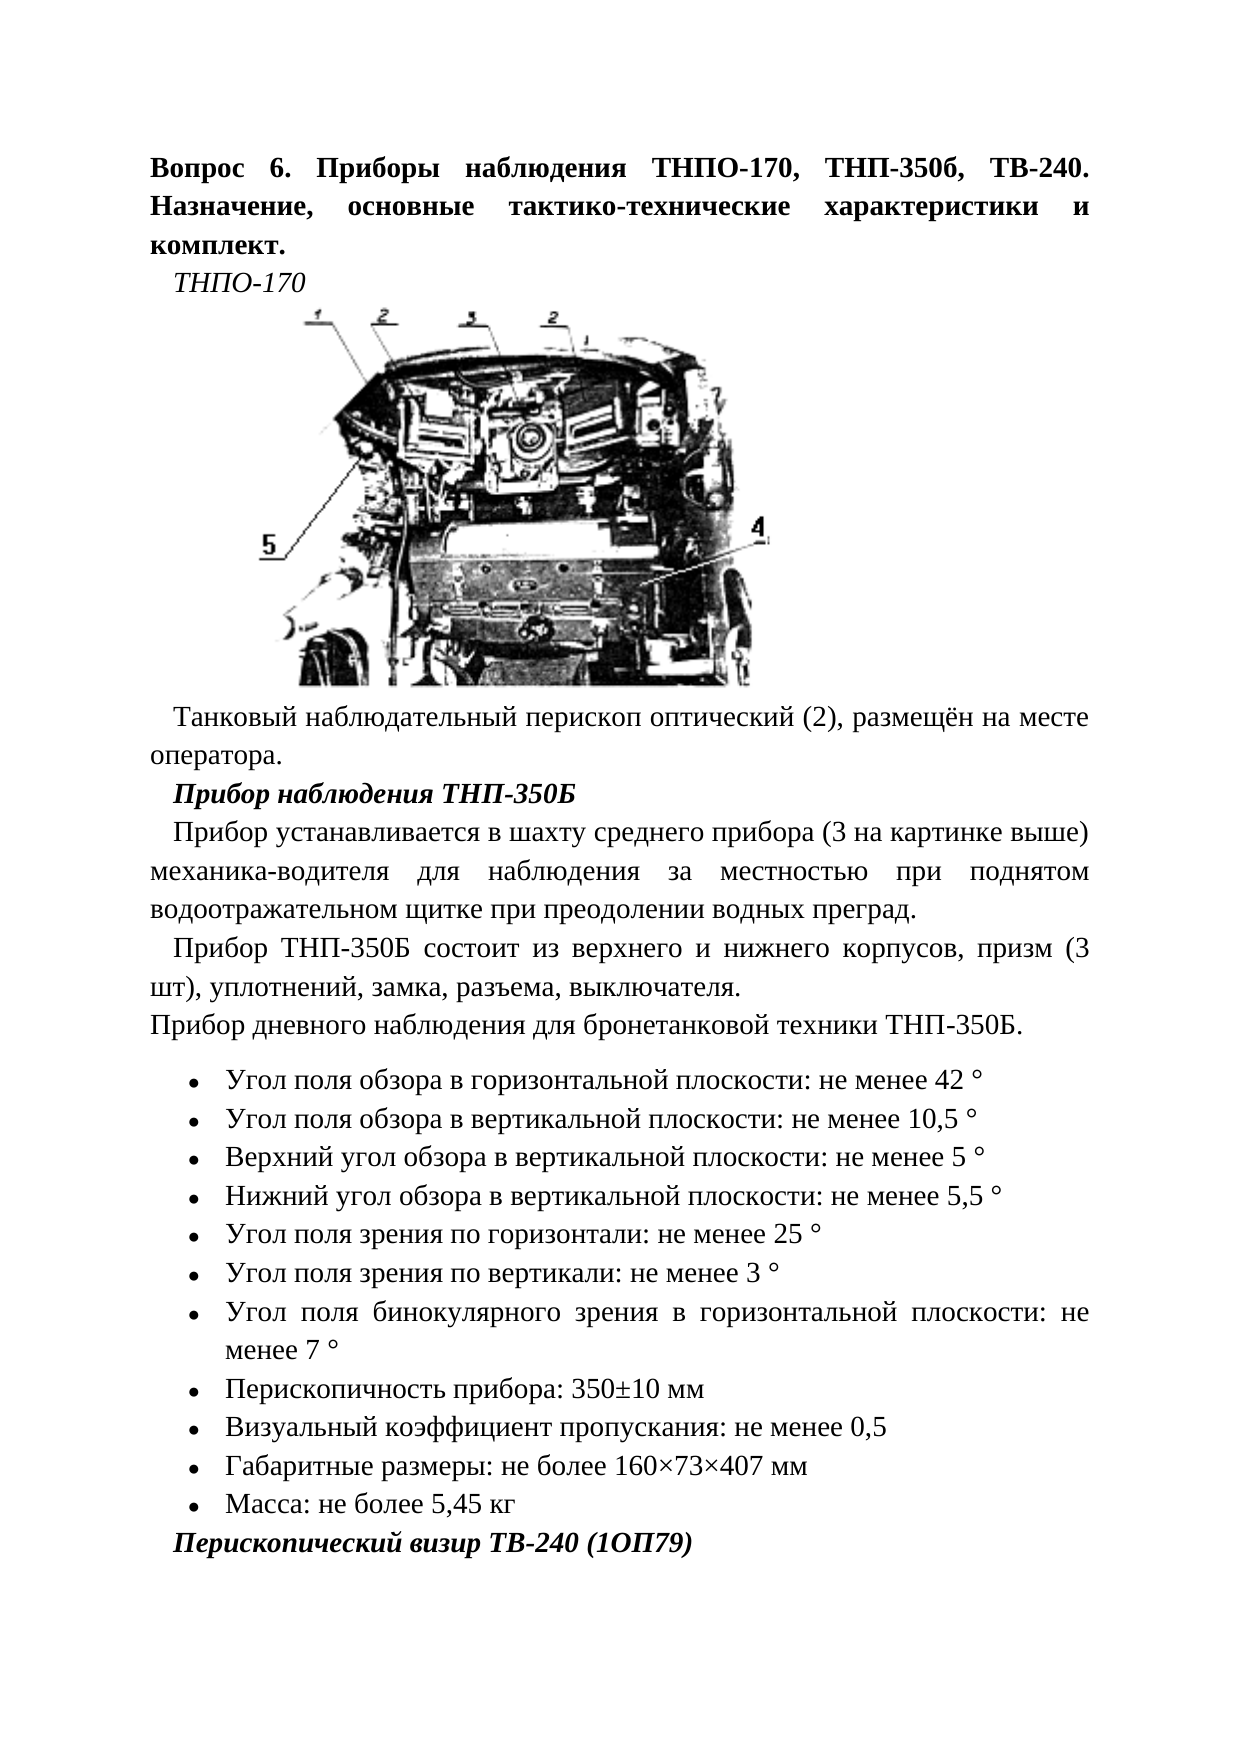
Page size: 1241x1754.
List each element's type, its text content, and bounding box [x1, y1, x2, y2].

list Угол поля обзора в вертикальной плоскости: не менее 10,5 ° [187, 1101, 1090, 1134]
list Угол поля зрения по горизонтали: не менее 25 ° [187, 1217, 1090, 1250]
text ТНПО-170 [150, 266, 1090, 299]
subtitle Вопрос 6. Приборы наблюдения ТНПО-170, ТНП-350б, ТВ-240. Назначение, основные тактико-технические характеристики и комплект. [150, 150, 1090, 261]
text Танковый наблюдательный перископ оптический (2), размещён на месте оператора. [150, 699, 1090, 771]
list Масса: не более 5,45 кг [187, 1486, 1090, 1520]
list Визуальный коэффициент пропускания: не менее 0,5 [187, 1409, 1090, 1443]
text Прибор ТНП-350Б состоит из верхнего и нижнего корпусов, призм (3 шт), уплотнений, замка, разъема, выключателя. [150, 930, 1090, 1002]
text Прибор наблюдения ТНП-350Б [150, 776, 1090, 809]
list Габаритные размеры: не более 160×73×407 мм [187, 1448, 1090, 1481]
list Верхний угол обзора в вертикальной плоскости: не менее 5 ° [187, 1139, 1090, 1173]
list Угол поля бинокулярного зрения в горизонтальной плоскости: не менее 7 ° [187, 1294, 1090, 1366]
list Угол поля обзора в горизонтальной плоскости: не менее 42 ° [187, 1062, 1090, 1096]
list Нижний угол обзора в вертикальной плоскости: не менее 5,5 ° [187, 1178, 1090, 1212]
picture [172, 304, 772, 694]
text Прибор дневного наблюдения для бронетанковой техники ТНП‑350Б. [150, 1007, 1090, 1041]
text Перископический визир ТВ-240 (1ОП79) [150, 1525, 1090, 1558]
list Перископичность прибора: 350±10 мм [187, 1371, 1090, 1404]
list Угол поля зрения по вертикали: не менее 3 ° [187, 1255, 1090, 1289]
text Прибор устанавливается в шахту среднего прибора (3 на картинке выше) механика-водите­ля для наблюдения за местностью при поднятом водоотражательном щитке при преодолении водных преград. [150, 814, 1090, 925]
